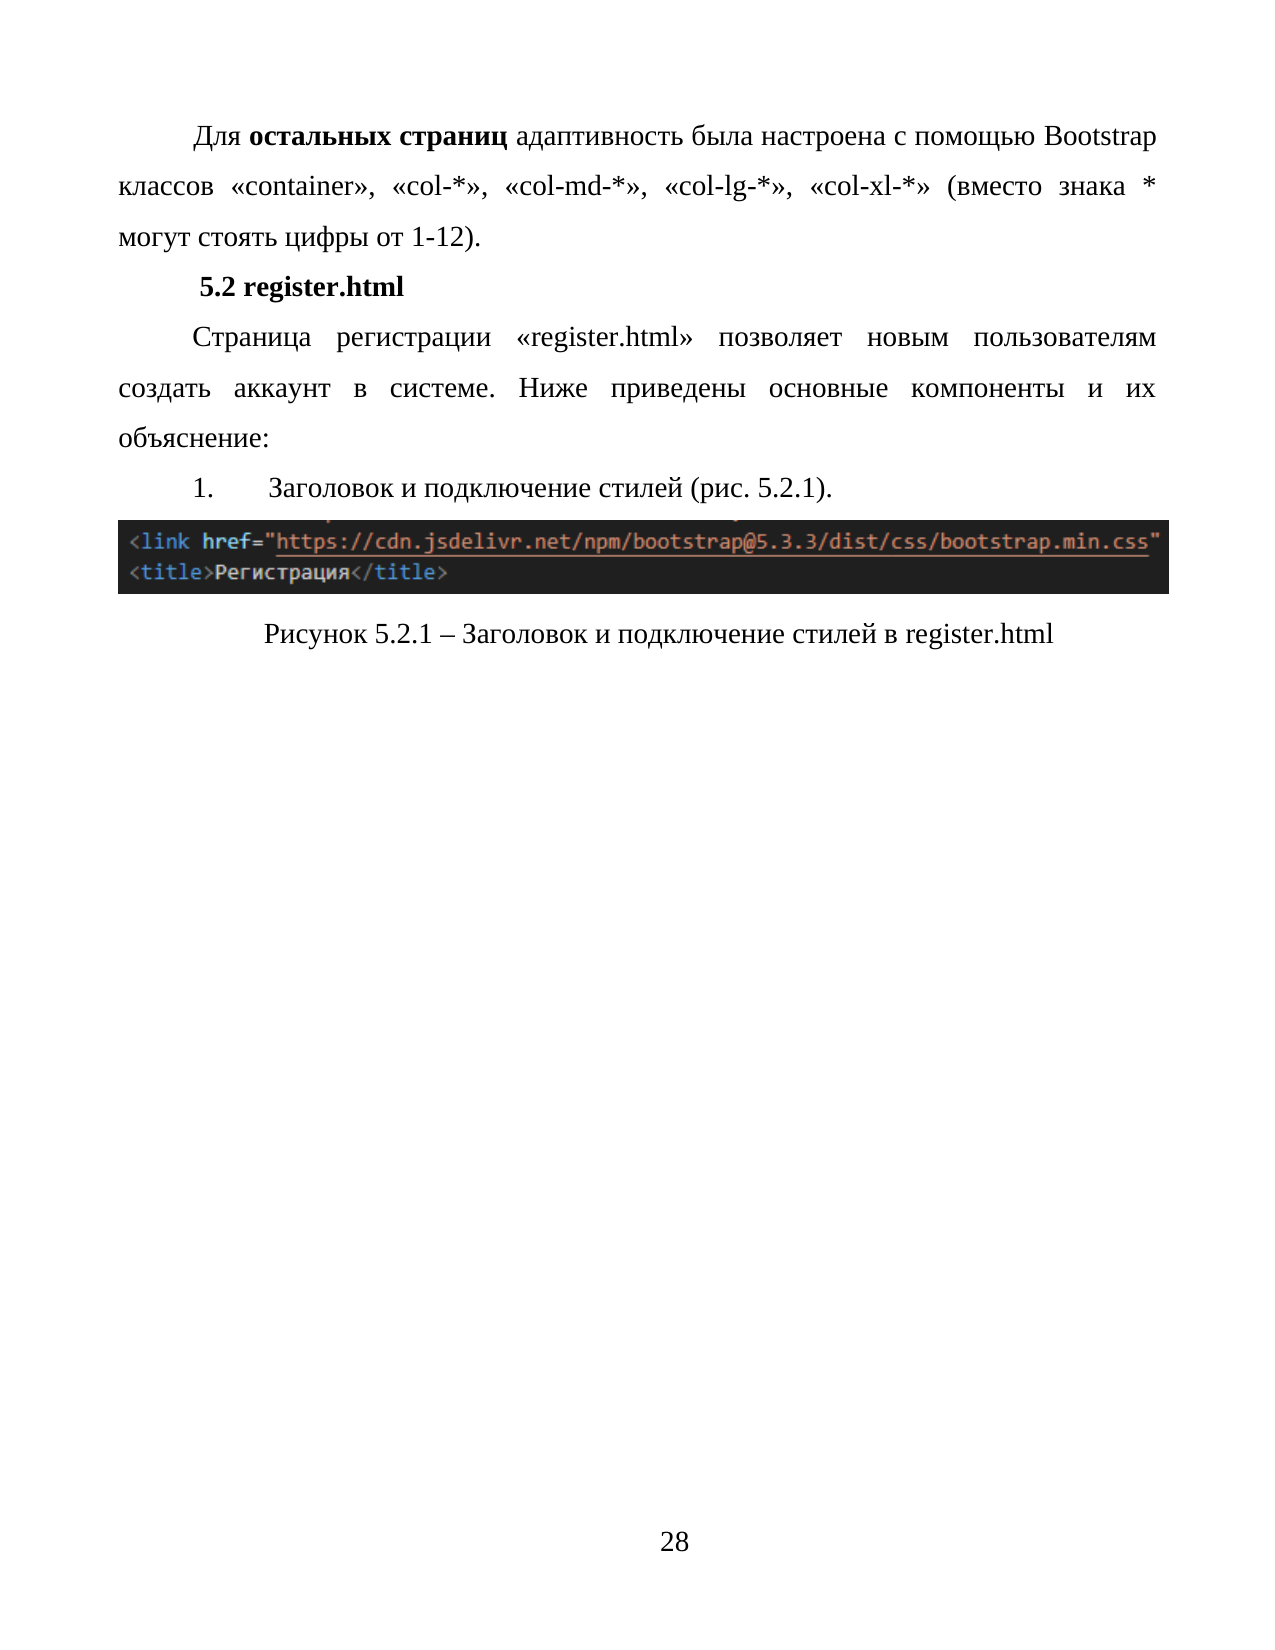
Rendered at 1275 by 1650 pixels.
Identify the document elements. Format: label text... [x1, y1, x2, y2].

list Заголовок и подключение стилей (рис. 5.2.1). [118, 470, 1157, 504]
text Для остальных страниц адаптивность была настроена с помощью Bootstrap классов «container», «col-*», «col-md-*», «col-lg-*», «col-xl-*» (вместо знака * могут стоять цифры от 1-12). [118, 118, 1157, 252]
picture [118, 520, 1169, 594]
subtitle 5.2 register.html [118, 269, 1157, 303]
text Страница регистрации «register.html» позволяет новым пользователям создать аккаунт в системе. Ниже приведены основные компоненты и их объяснение: [118, 319, 1157, 453]
